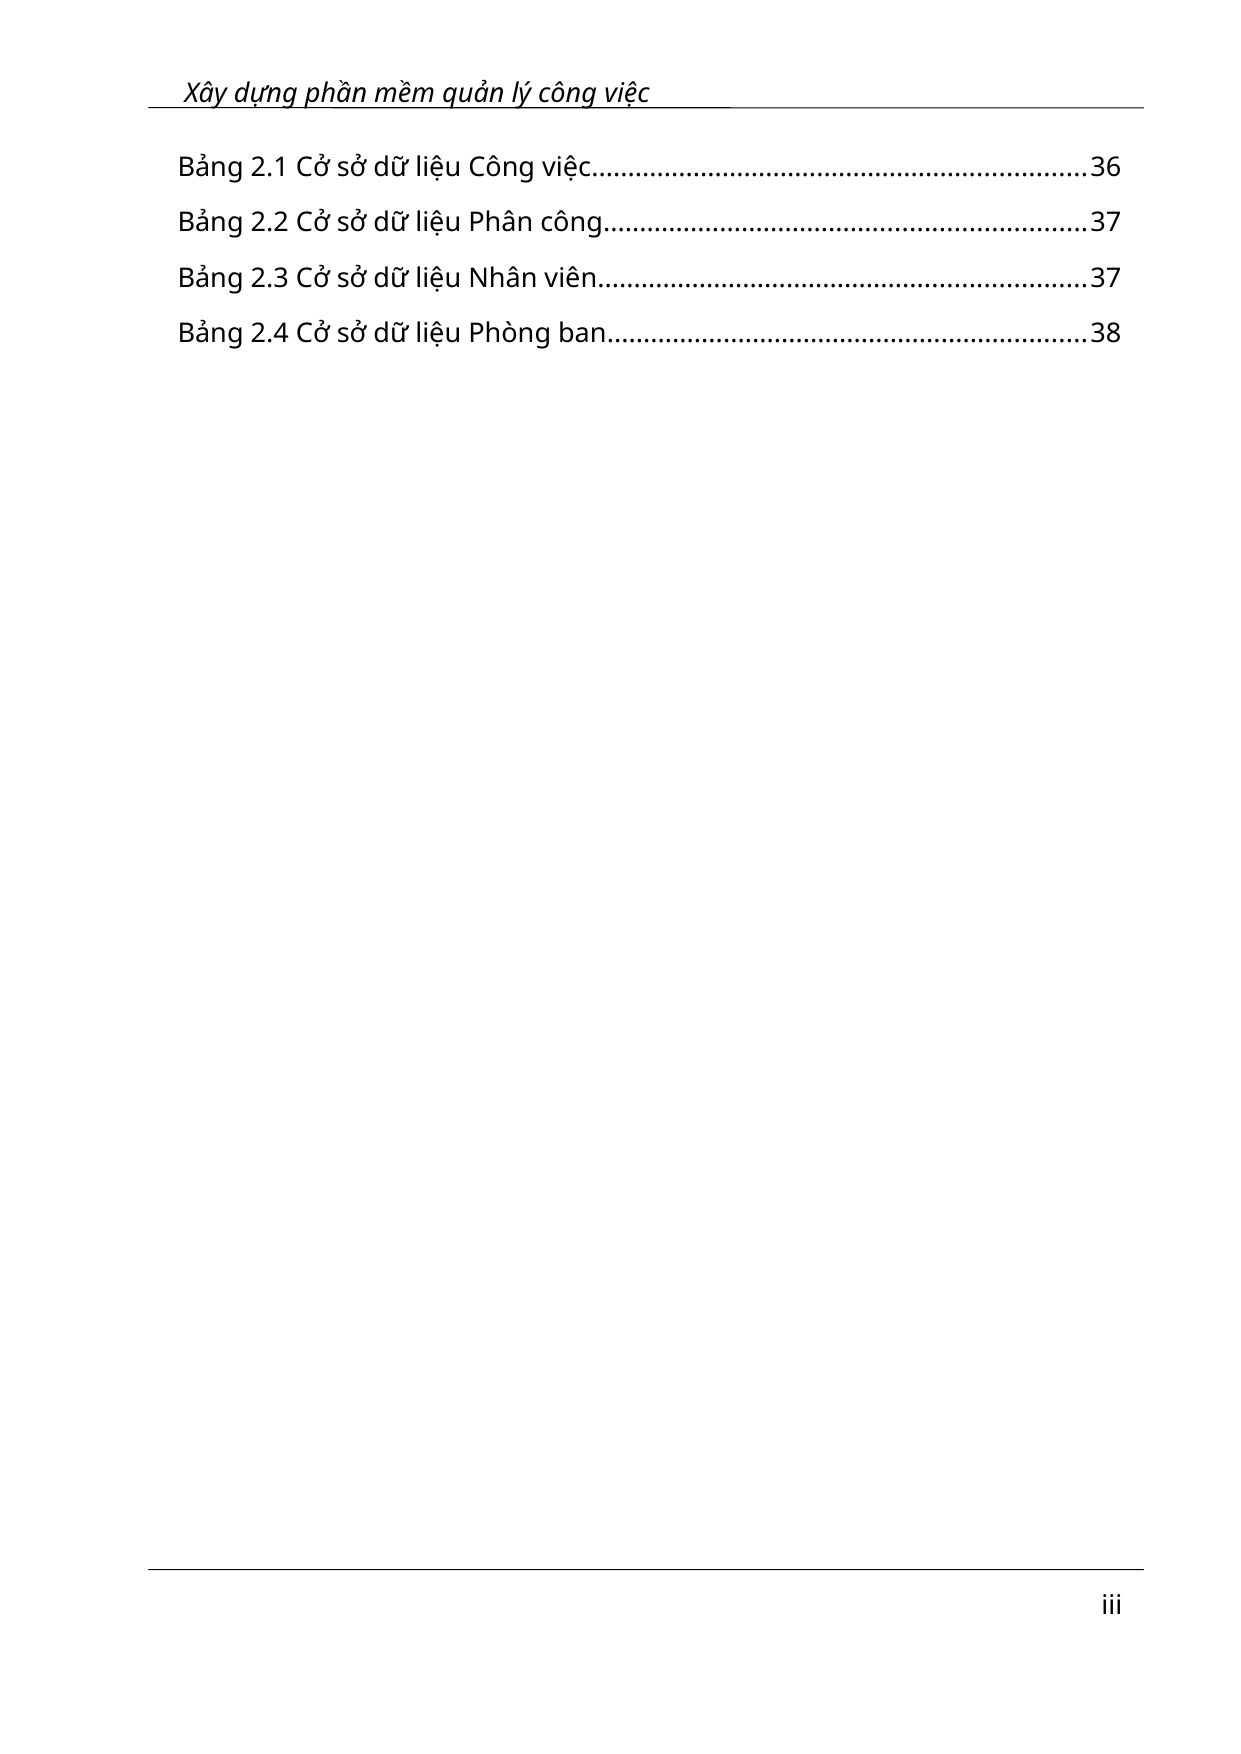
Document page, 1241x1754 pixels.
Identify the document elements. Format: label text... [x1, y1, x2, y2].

text Bảng 2.4 Cở sở dữ liệu Phòng ban 38 [177, 313, 1122, 350]
text Bảng 2.3 Cở sở dữ liệu Nhân viên 37 [177, 258, 1122, 295]
text Bảng 2.2 Cở sở dữ liệu Phân công 37 [177, 203, 1122, 240]
text Bảng 2.1 Cở sở dữ liệu Công việc 36 [177, 148, 1122, 184]
